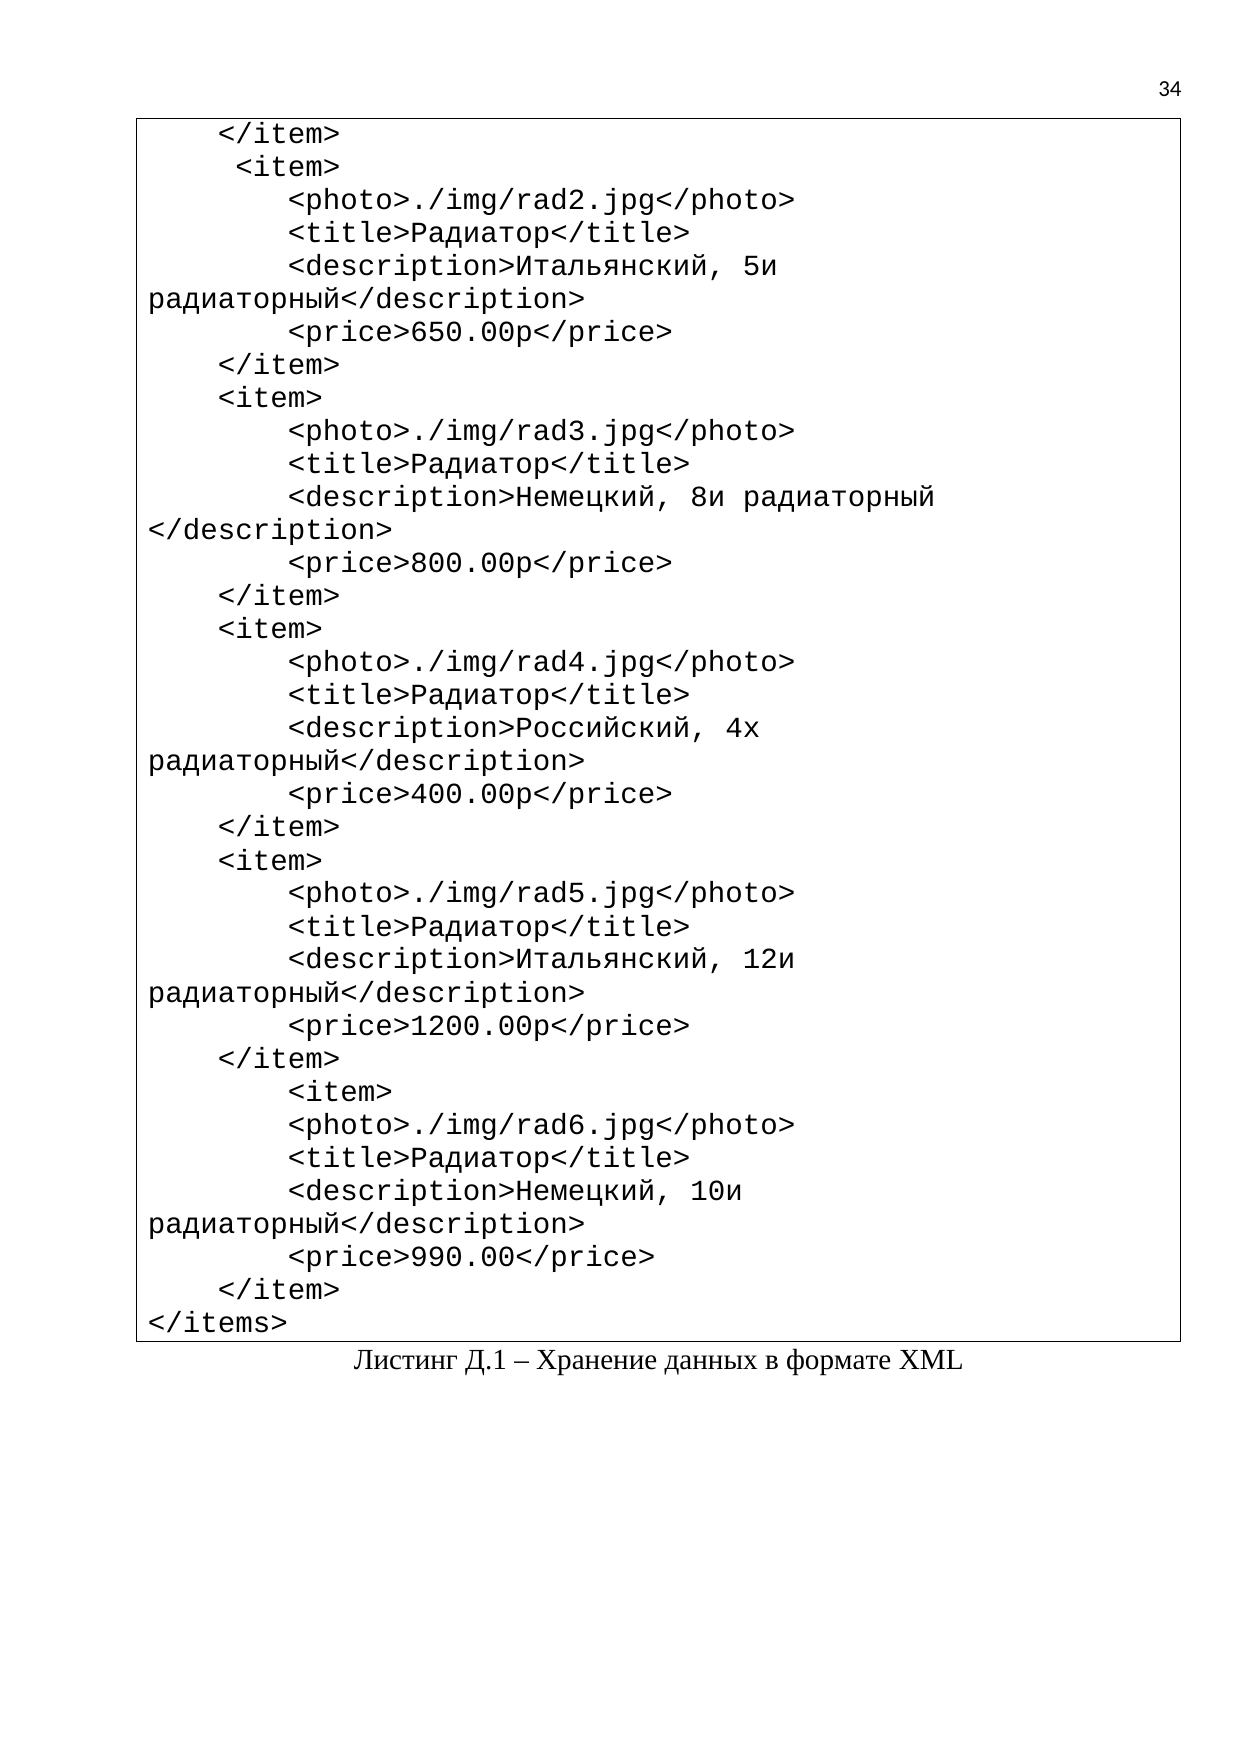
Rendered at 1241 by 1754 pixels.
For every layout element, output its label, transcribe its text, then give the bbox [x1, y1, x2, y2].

text Листинг Д.1 – Хранение данных в формате XML [136, 1342, 1181, 1376]
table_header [137, 119, 1180, 1341]
